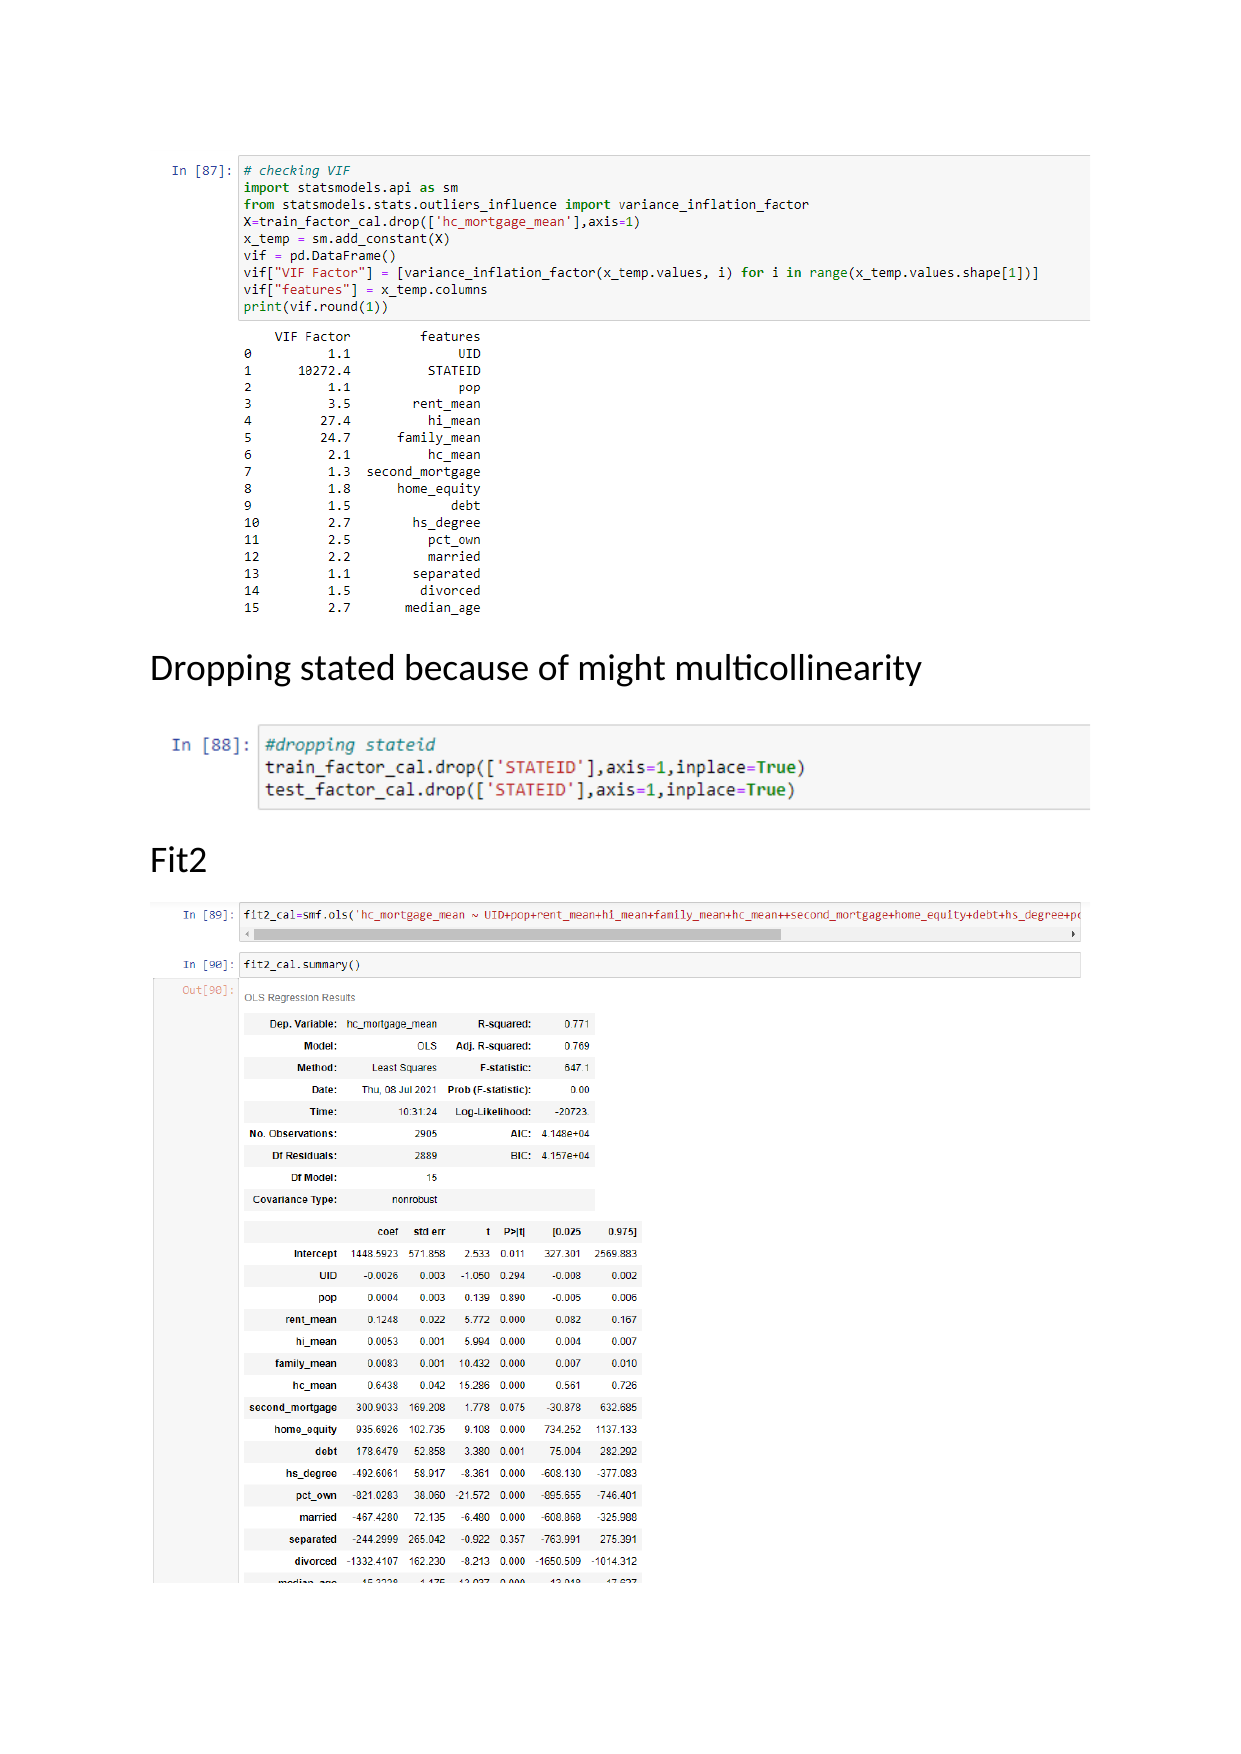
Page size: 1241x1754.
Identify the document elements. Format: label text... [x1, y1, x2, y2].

picture [150, 710, 1091, 818]
picture [150, 902, 1091, 1583]
picture [150, 150, 1091, 626]
text Fit2 [150, 836, 1090, 882]
text Dropping stated because of might multicollinearity [150, 644, 1090, 690]
